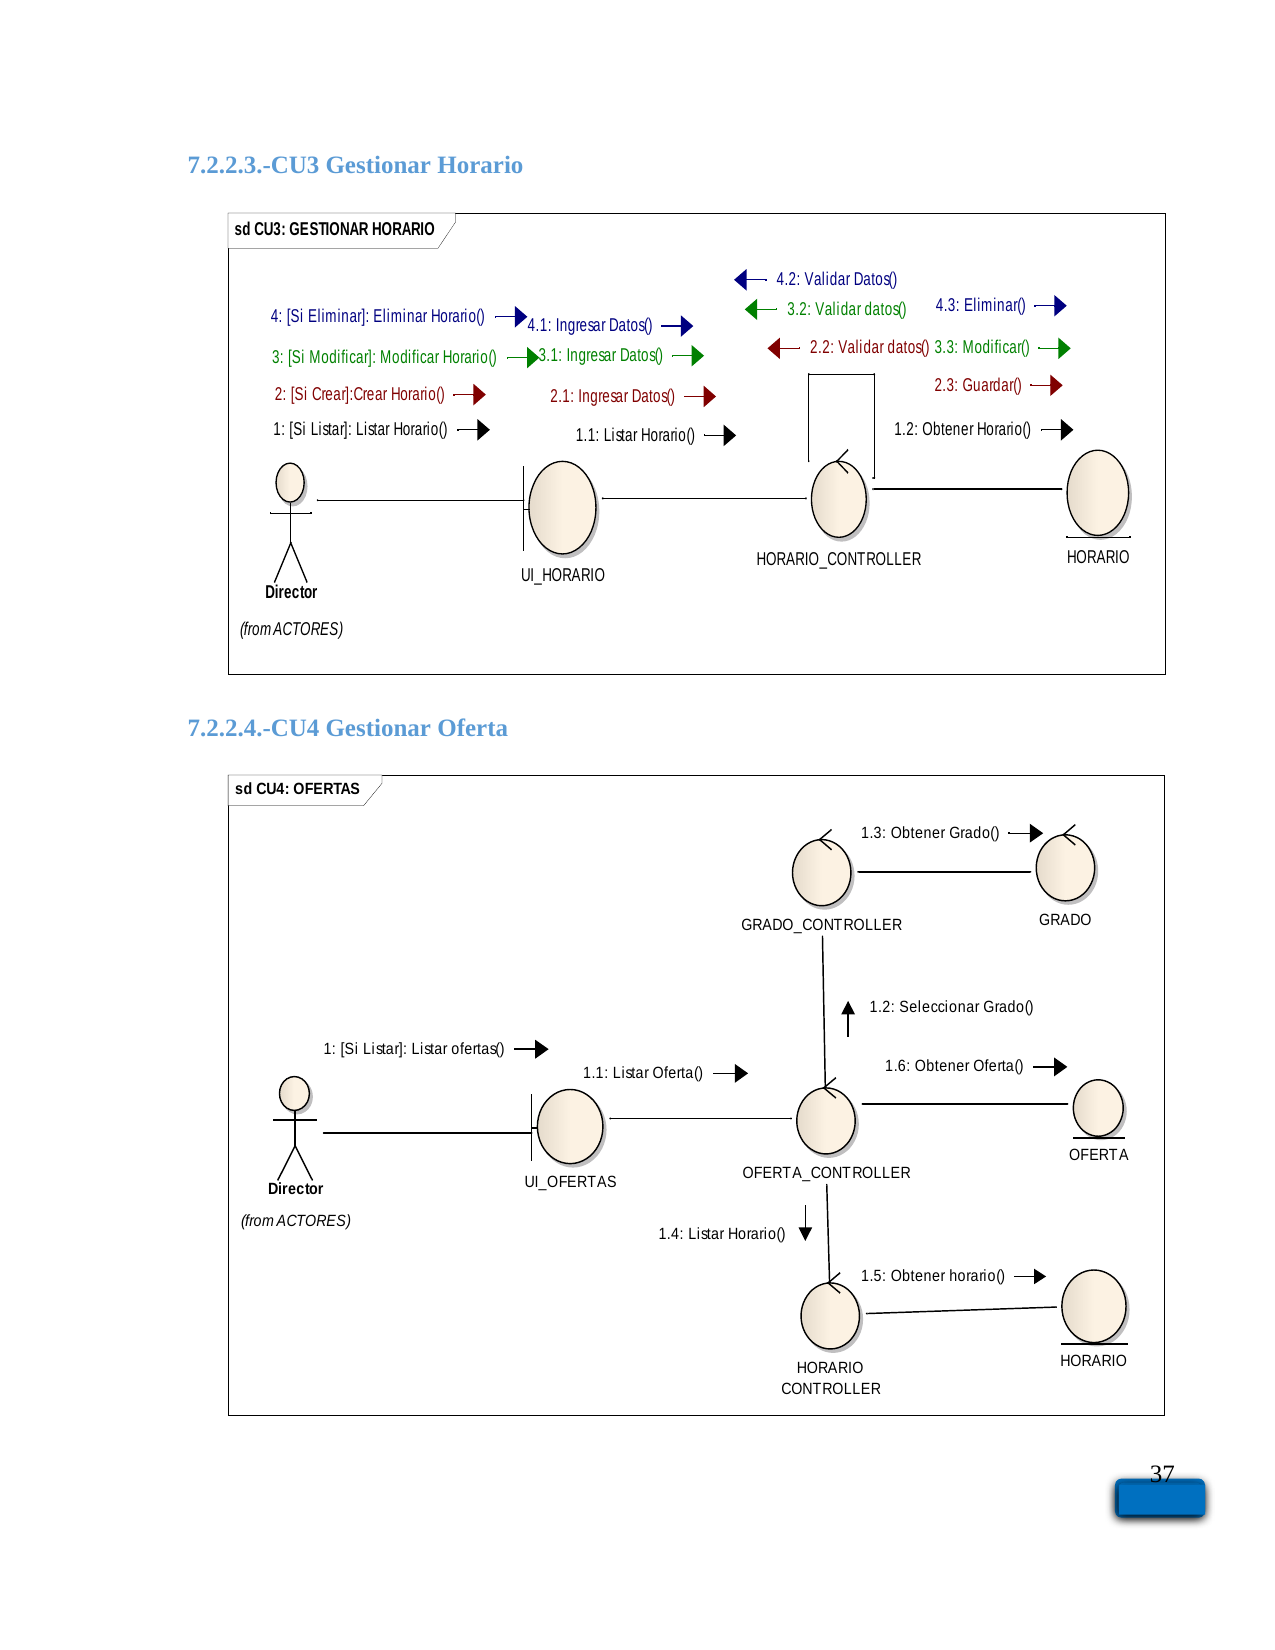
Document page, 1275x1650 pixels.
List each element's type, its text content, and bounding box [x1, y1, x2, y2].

subtitle CU3 Gestionar Horario [150, 150, 1125, 179]
subtitle CU4 Gestionar Oferta [150, 713, 1125, 742]
